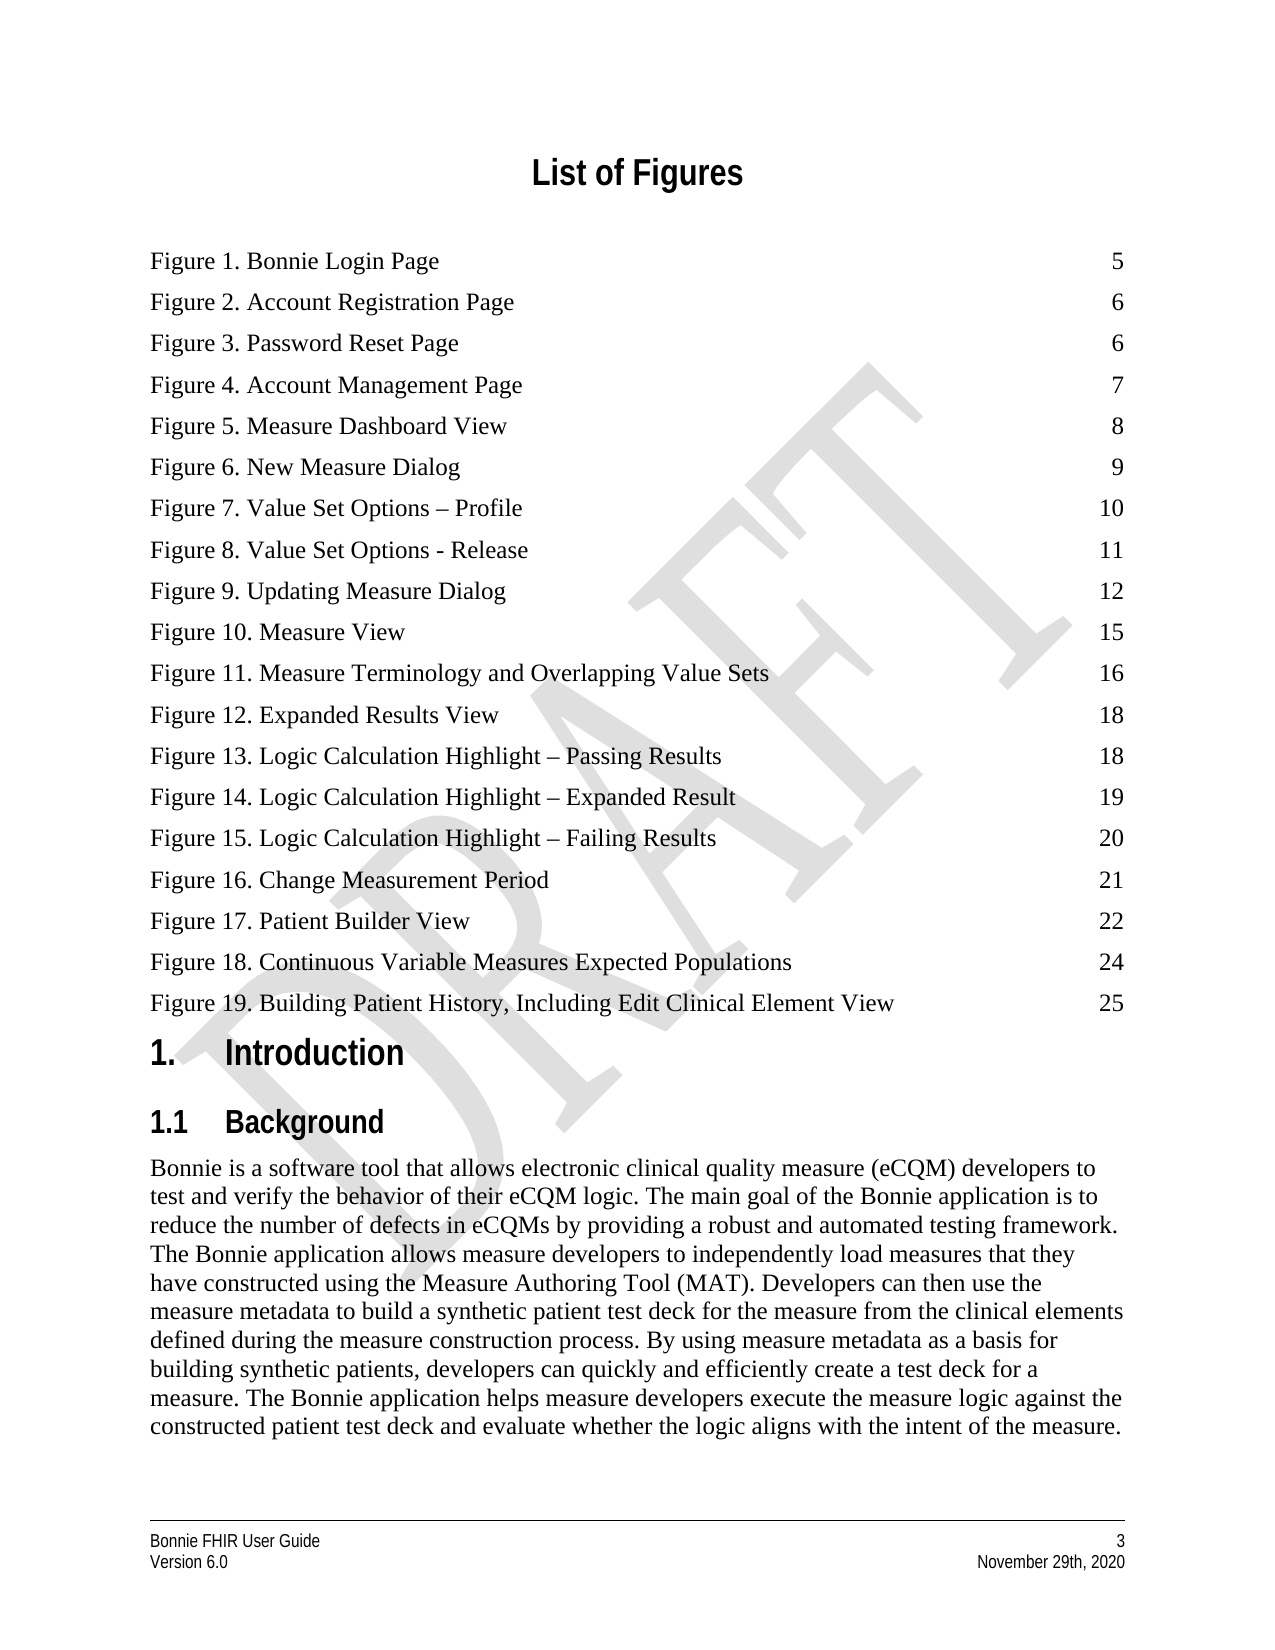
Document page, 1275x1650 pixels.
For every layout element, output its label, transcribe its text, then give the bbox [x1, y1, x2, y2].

text List of Figures [150, 150, 1125, 193]
subtitle Introduction [150, 1030, 1125, 1073]
text Bonnie is a software tool that allows electronic clinical quality measure (eCQM) developers to test and verify the behavior of their eCQM logic. The main goal of the Bonnie application is to reduce the number of defects in eCQMs by providing a robust and automated testing framework. The Bonnie application allows measure developers to independently load measures that they have constructed using the Measure Authoring Tool (MAT). Developers can then use the measure metadata to build a synthetic patient test deck for the measure from the clinical elements defined during the measure construction process. By using measure metadata as a basis for building synthetic patients, developers can quickly and efficiently create a test deck for a measure. The Bonnie application helps measure developers execute the measure logic against the constructed patient test deck and evaluate whether the logic aligns with the intent of the measure. [150, 1153, 1125, 1440]
subtitle Background [150, 1102, 1125, 1140]
